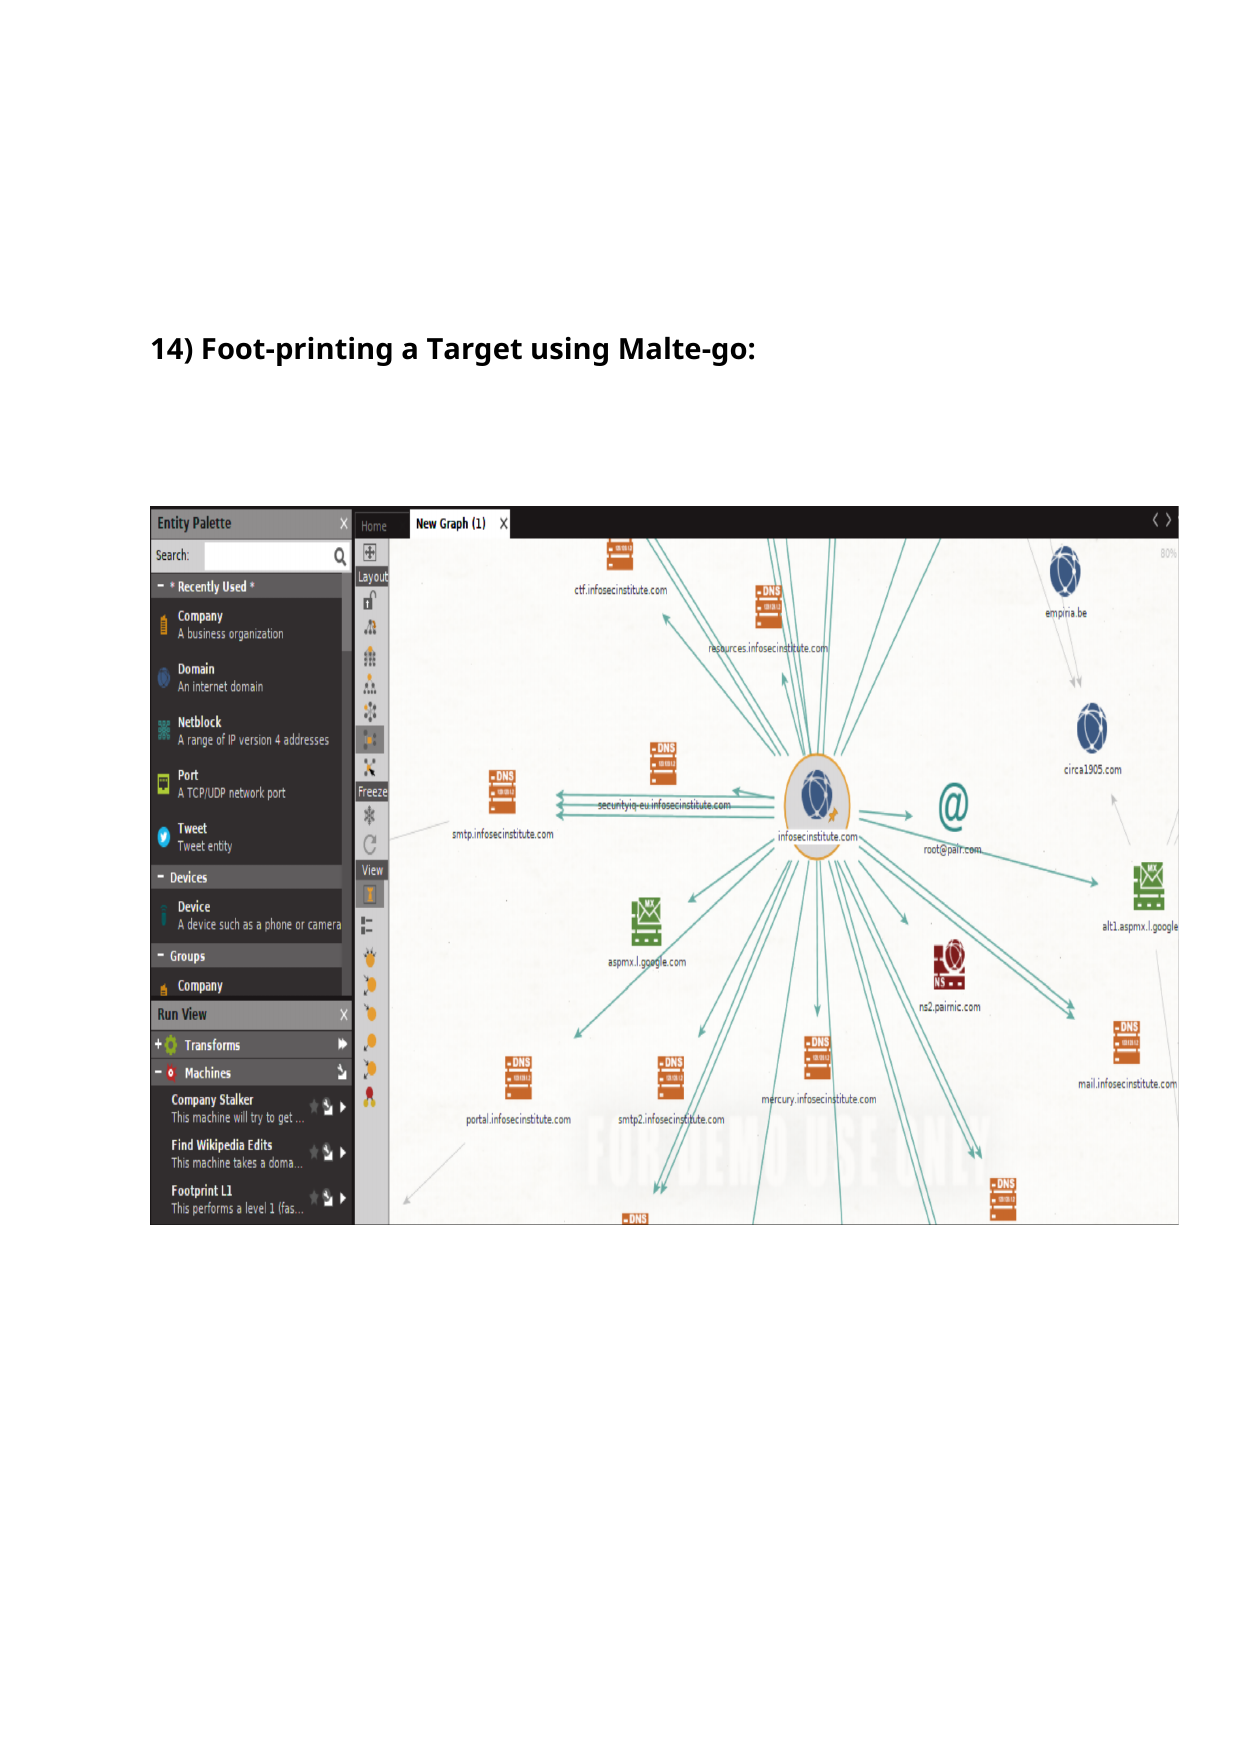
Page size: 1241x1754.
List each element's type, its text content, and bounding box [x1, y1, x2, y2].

text 14) Foot-printing a Target using Malte-go: [150, 328, 1090, 368]
picture [150, 506, 1179, 1225]
